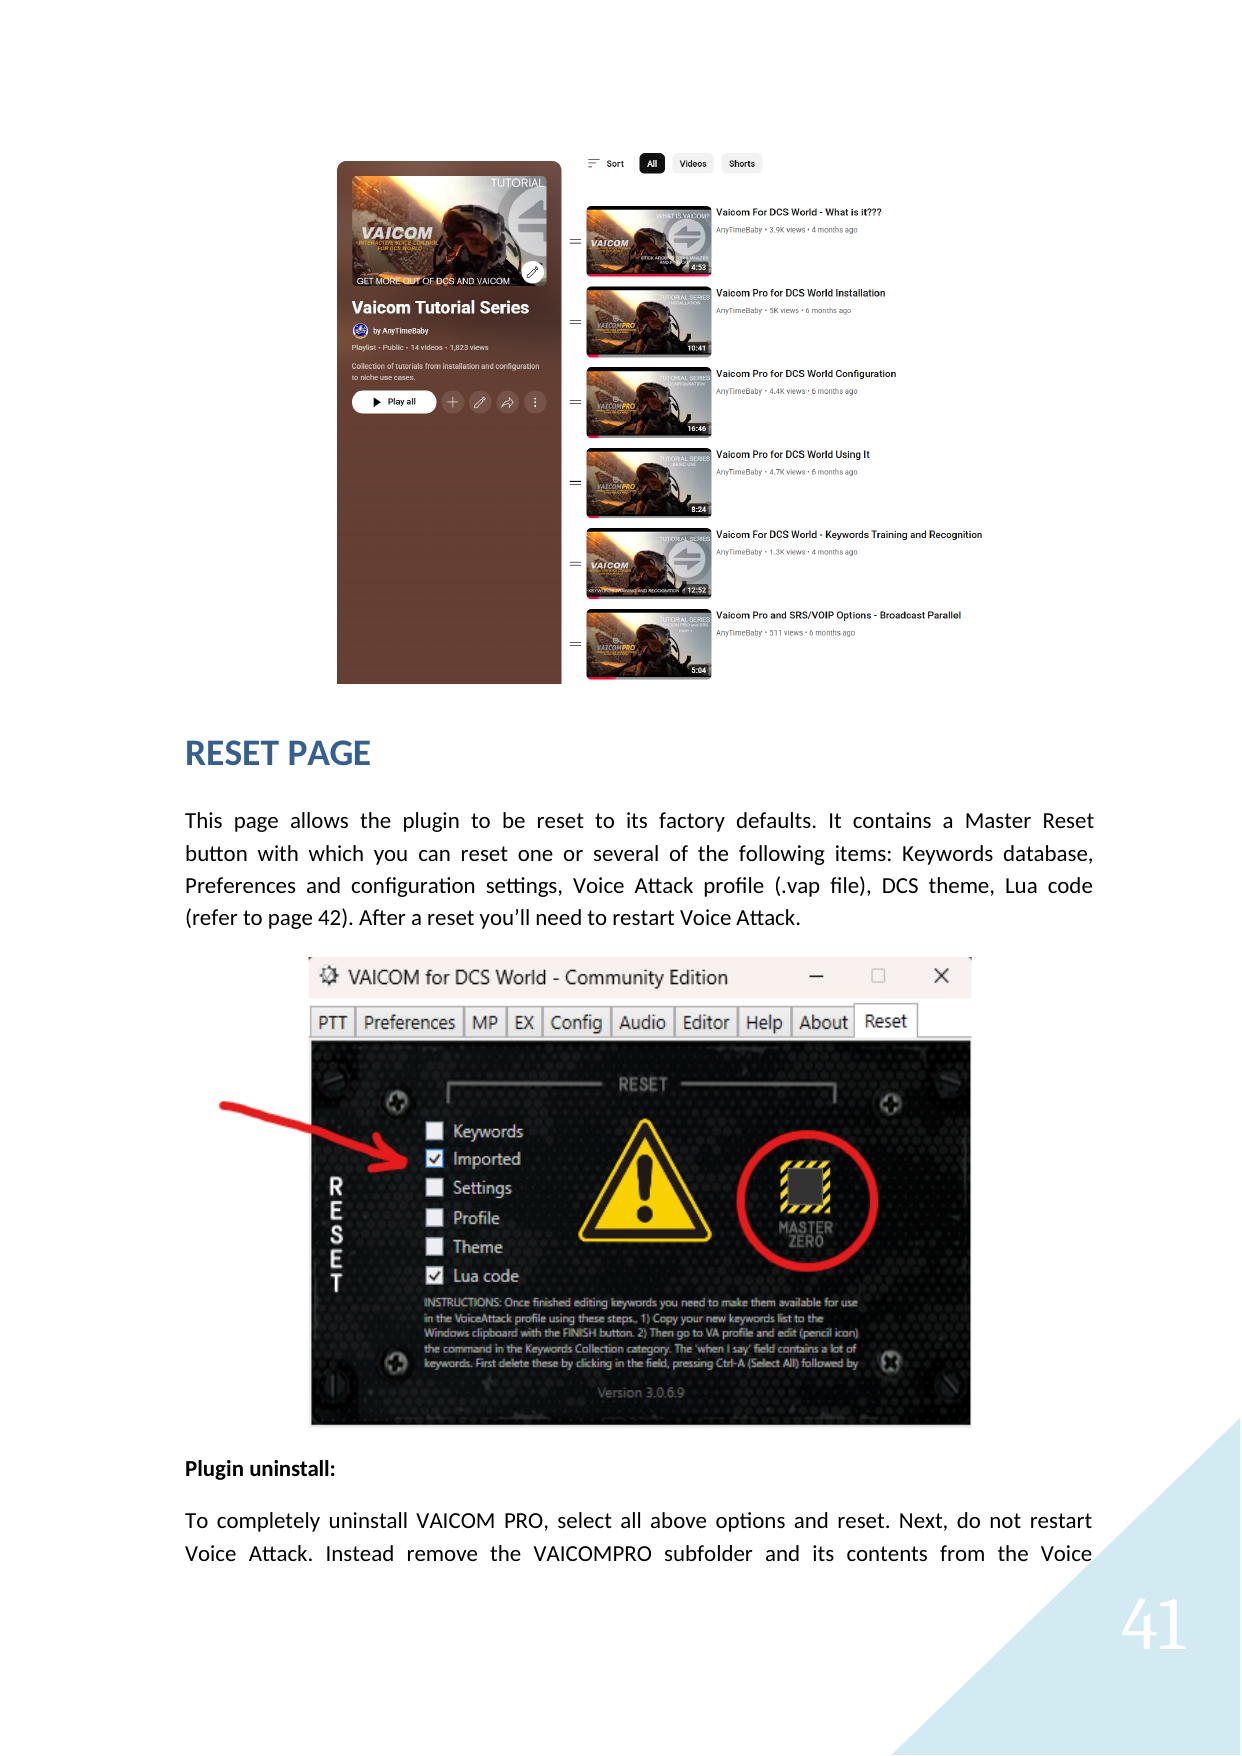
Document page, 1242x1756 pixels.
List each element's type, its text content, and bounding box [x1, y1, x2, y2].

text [185, 1507, 1094, 1567]
picture [218, 957, 972, 1428]
picture [321, 141, 995, 684]
subtitle Plugin uninstall: [185, 1454, 1131, 1482]
subtitle RESET PAGE [185, 729, 1131, 775]
text This page allows the plugin to be reset to its factory defaults. It contains a Master Reset button with which you can reset one or several of the following items: Keywords database, Preferences and configuration settings, Voice Attack profile (.vap file), DCS theme, Lua code (refer to page 42). After a reset you’ll need to restart Voice Attack. [185, 806, 1095, 931]
